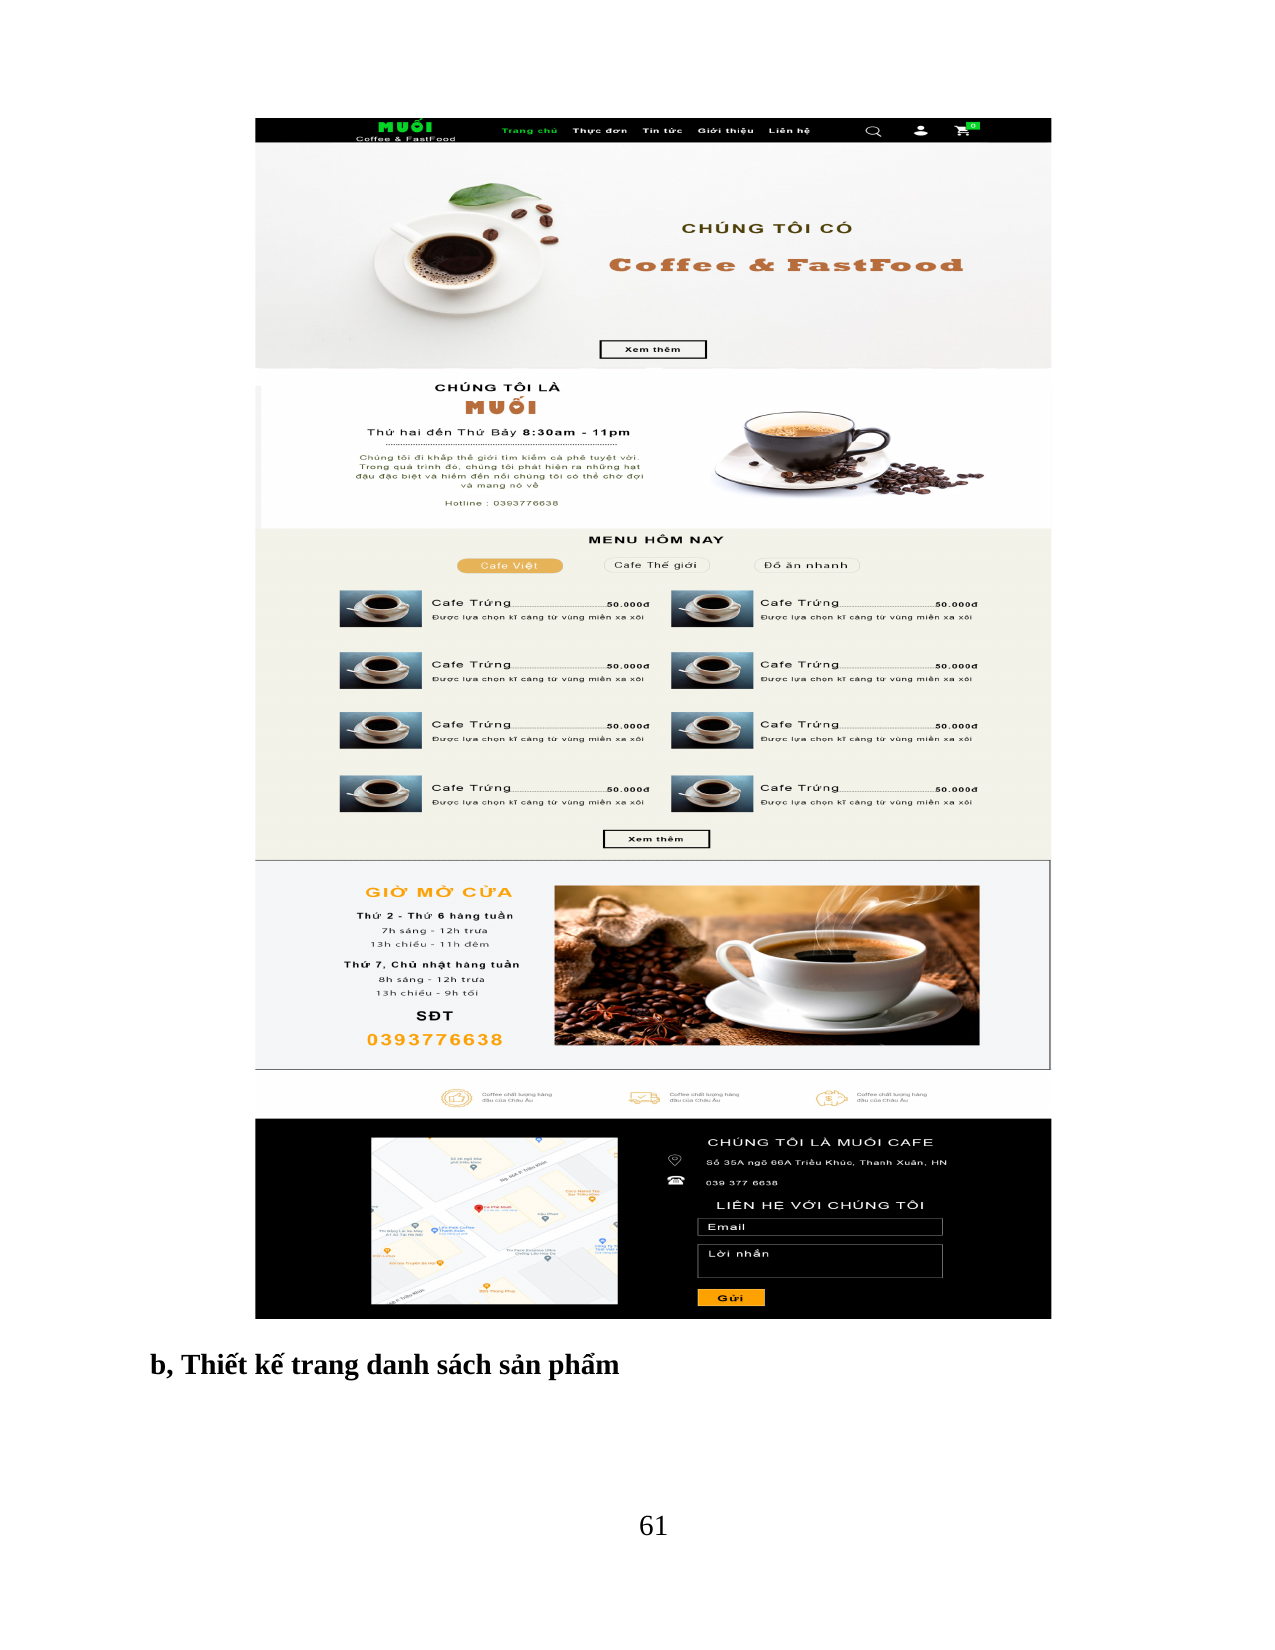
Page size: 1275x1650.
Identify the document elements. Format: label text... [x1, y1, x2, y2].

picture [255, 118, 1052, 1319]
text b, Thiết kế trang danh sách sản phẩm [150, 1347, 1157, 1381]
